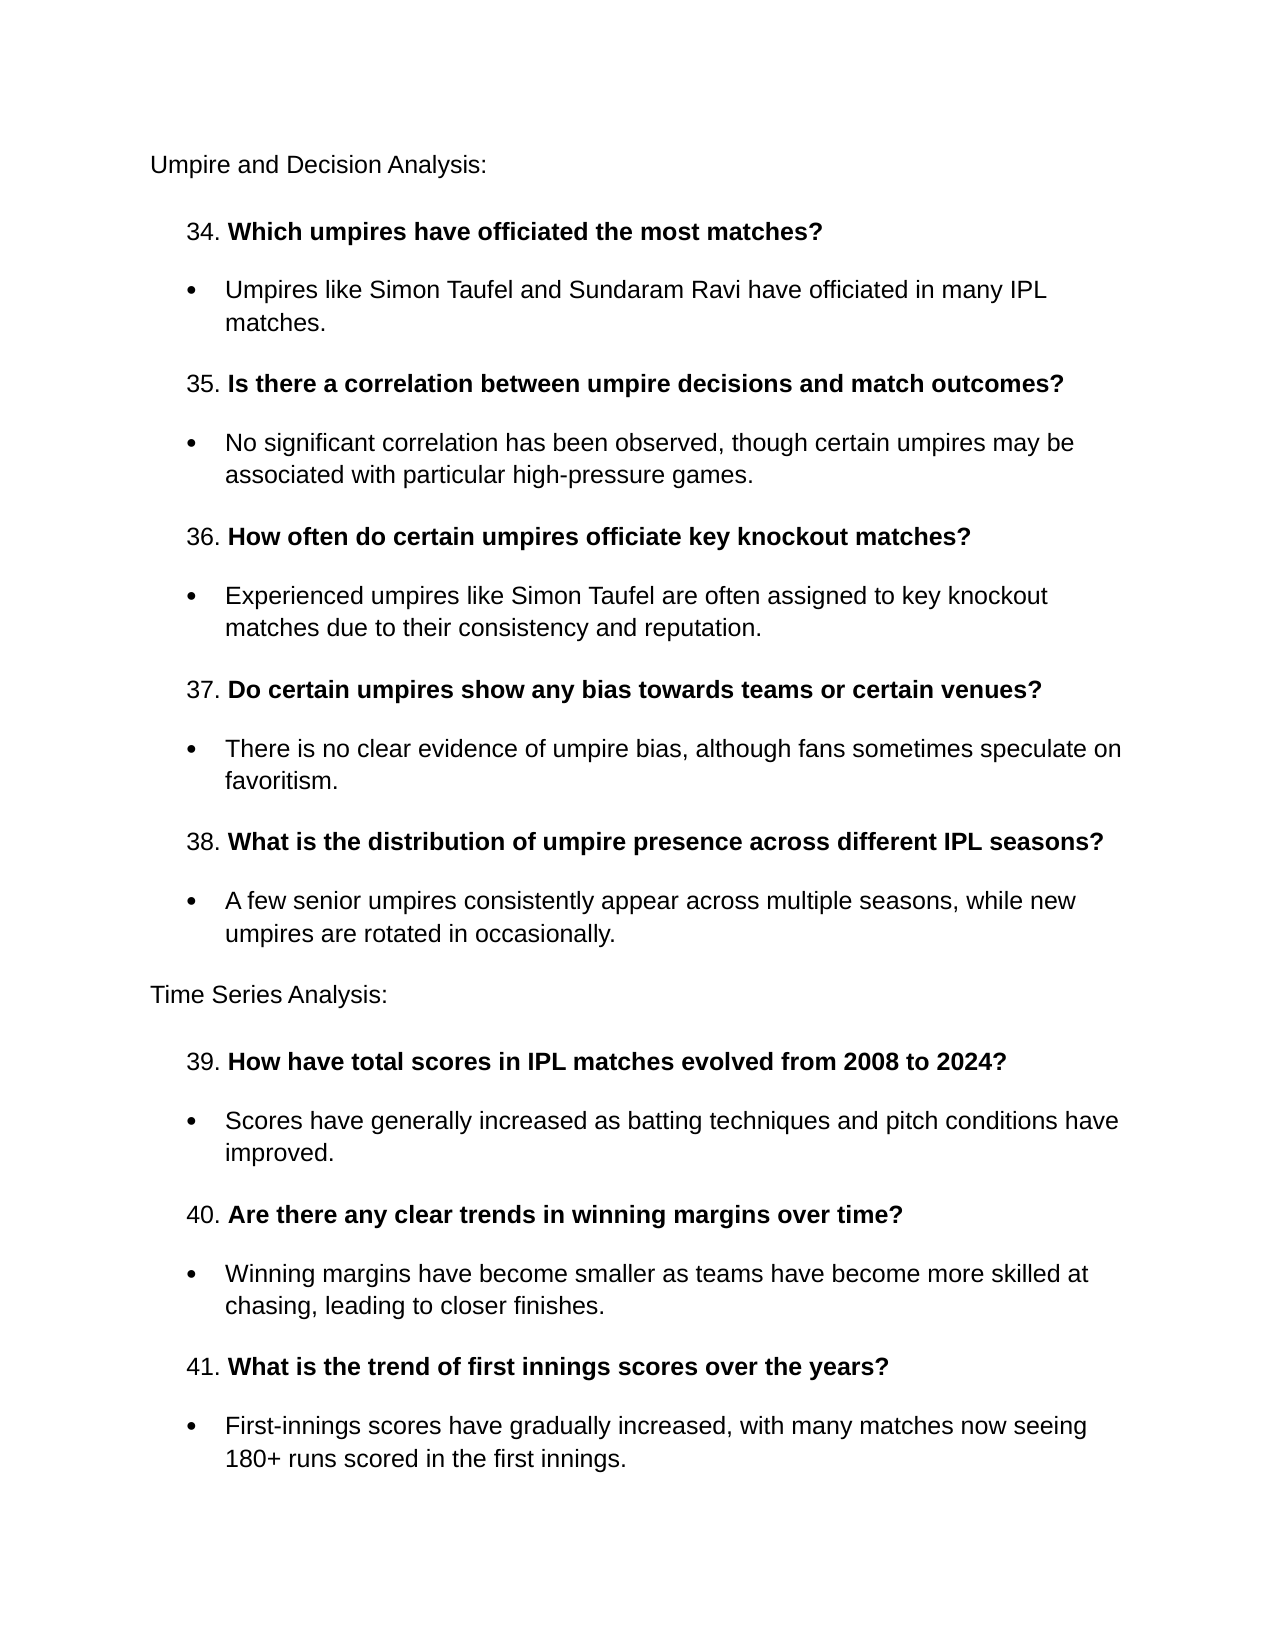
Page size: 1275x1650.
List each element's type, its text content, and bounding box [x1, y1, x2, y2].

text 38. What is the distribution of umpire presence across different IPL seasons? [186, 827, 1209, 856]
text Time Series Analysis: [150, 980, 1131, 1009]
text 40. Are there any clear trends in winning margins over time? [186, 1200, 1209, 1228]
list Experienced umpires like Simon Taufel are often assigned to key knockout matches due to their consistency and reputation. [187, 581, 1131, 642]
text 41. What is the trend of first innings scores over the years? [186, 1352, 1209, 1381]
list A few senior umpires consistently appear across multiple seasons, while new umpires are rotated in occasionally. [187, 886, 1131, 947]
text 39. How have total scores in IPL matches evolved from 2008 to 2024? [186, 1047, 1209, 1076]
list There is no clear evidence of umpire bias, although fans sometimes speculate on favoritism. [187, 733, 1131, 795]
list First-innings scores have gradually increased, with many matches now seeing 180+ runs scored in the first innings. [187, 1411, 1131, 1472]
list Scores have generally increased as batting techniques and pitch conditions have improved. [187, 1106, 1131, 1167]
text 37. Do certain umpires show any bias towards teams or certain venues? [186, 674, 1209, 703]
list Winning margins have become smaller as teams have become more skilled at chasing, leading to closer finishes. [187, 1259, 1131, 1320]
text Umpire and Decision Analysis: [150, 150, 1131, 179]
text 36. How often do certain umpires officiate key knockout matches? [186, 522, 1209, 551]
list No significant correlation has been observed, though certain umpires may be associated with particular high-pressure games. [187, 428, 1131, 489]
text 35. Is there a correlation between umpire decisions and match outcomes? [186, 369, 1209, 398]
text 34. Which umpires have officiated the most matches? [186, 216, 1209, 245]
list Umpires like Simon Taufel and Sundaram Ravi have officiated in many IPL matches. [187, 275, 1131, 337]
